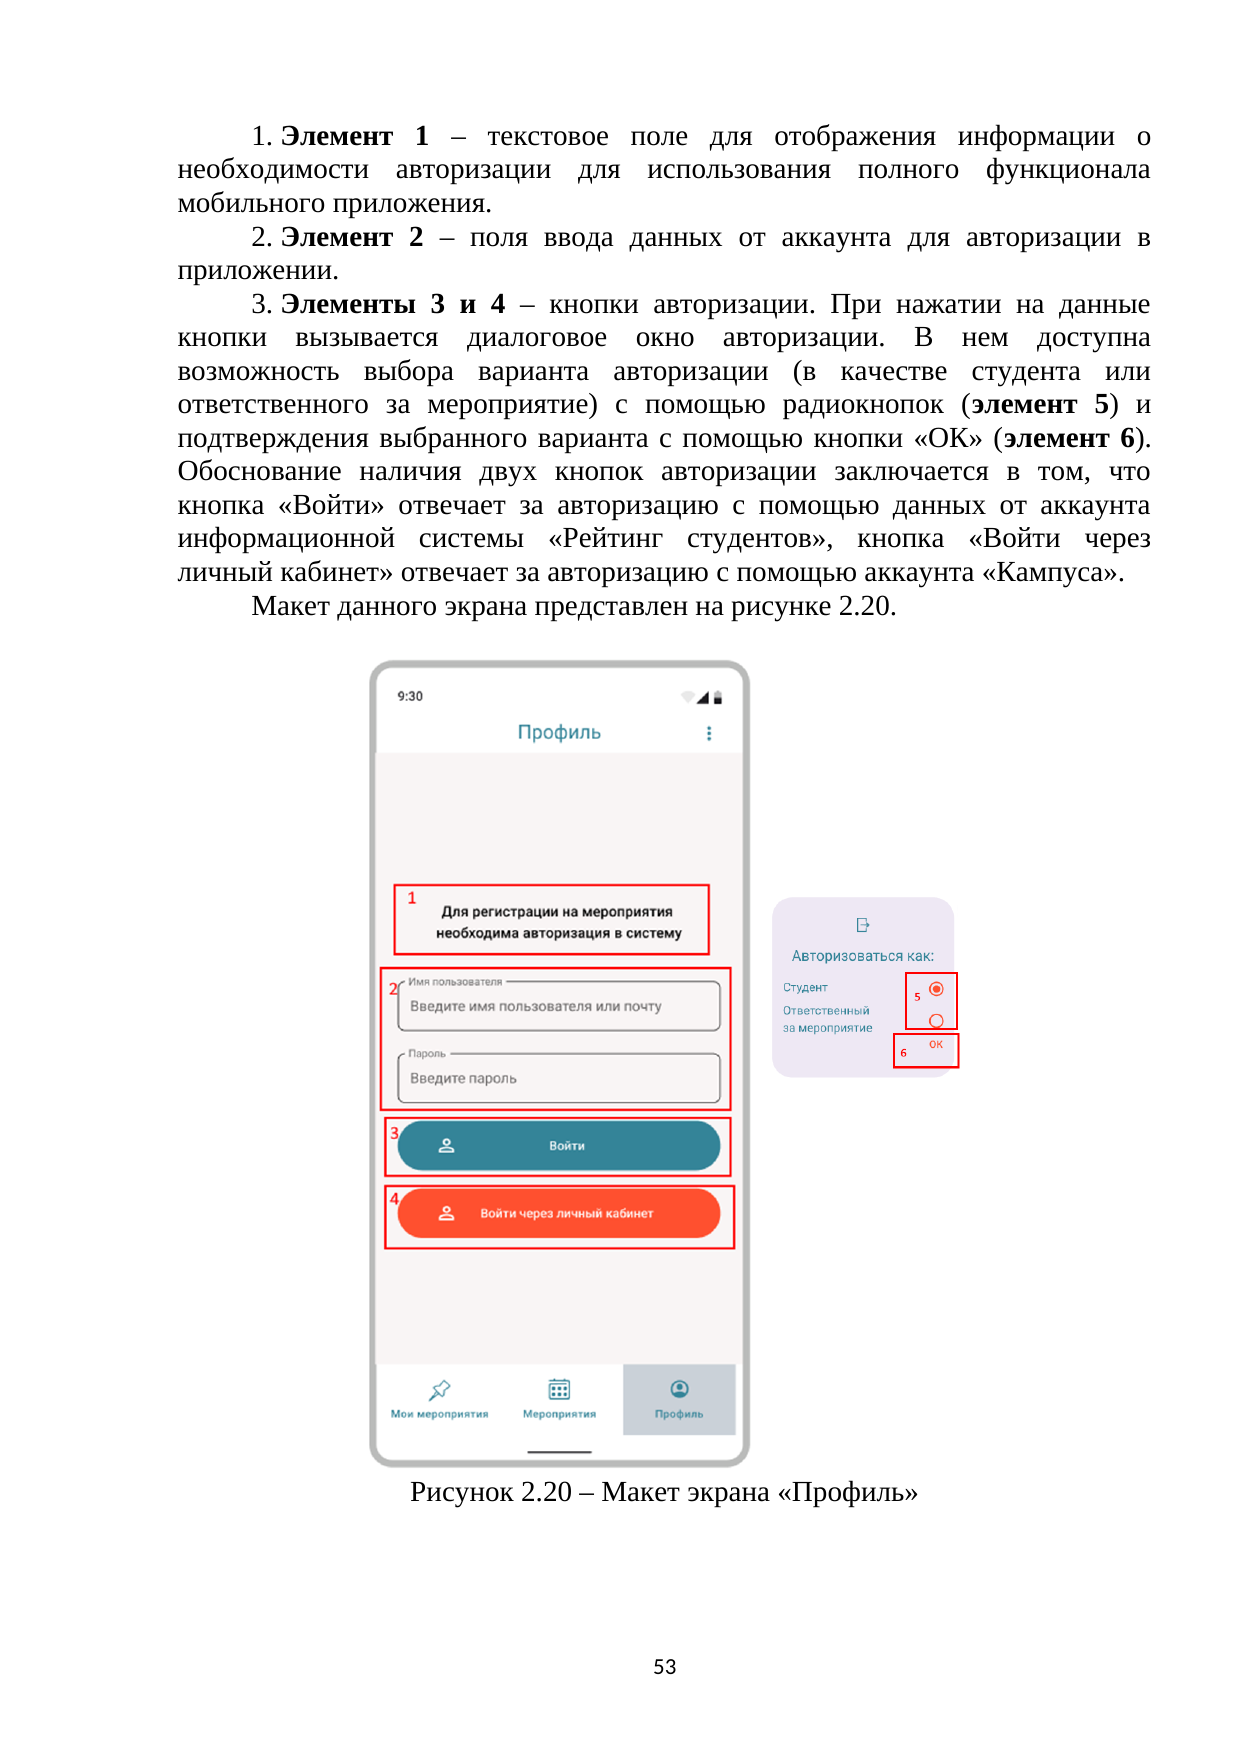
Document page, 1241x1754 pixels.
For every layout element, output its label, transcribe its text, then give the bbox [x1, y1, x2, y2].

list Элемент 2 – поля ввода данных от аккаунта для авторизации в приложении. [177, 219, 1152, 286]
list Элементы 3 и 4 – кнопки авторизации. При нажатии на данные кнопки вызывается диалоговое окно авторизации. В нем доступна возможность выбора варианта авторизации (в качестве студента или ответственного за мероприятие) с помощью радиокнопок (элемент 5) и подтверждения выбранного варианта с помощью кнопки «ОК» (элемент 6). Обоснование наличия двух кнопок авторизации заключается в том, что кнопка «Войти» отвечает за авторизацию с помощью данных от аккаунта информационной системы «Рейтинг студентов», кнопка «Войти через личный кабинет» отвечает за авторизацию с помощью аккаунта «Кампуса». [177, 286, 1152, 588]
list Элемент 1 – текстовое поле для отображения информации о необходимости авторизации для использования полного функционала мобильного приложения. [177, 118, 1152, 219]
picture [355, 654, 974, 1474]
text Макет данного экрана представлен на рисунке 2.20. [177, 588, 1152, 621]
text Рисунок 2.20 – Макет экрана «Профиль» [177, 1474, 1152, 1507]
